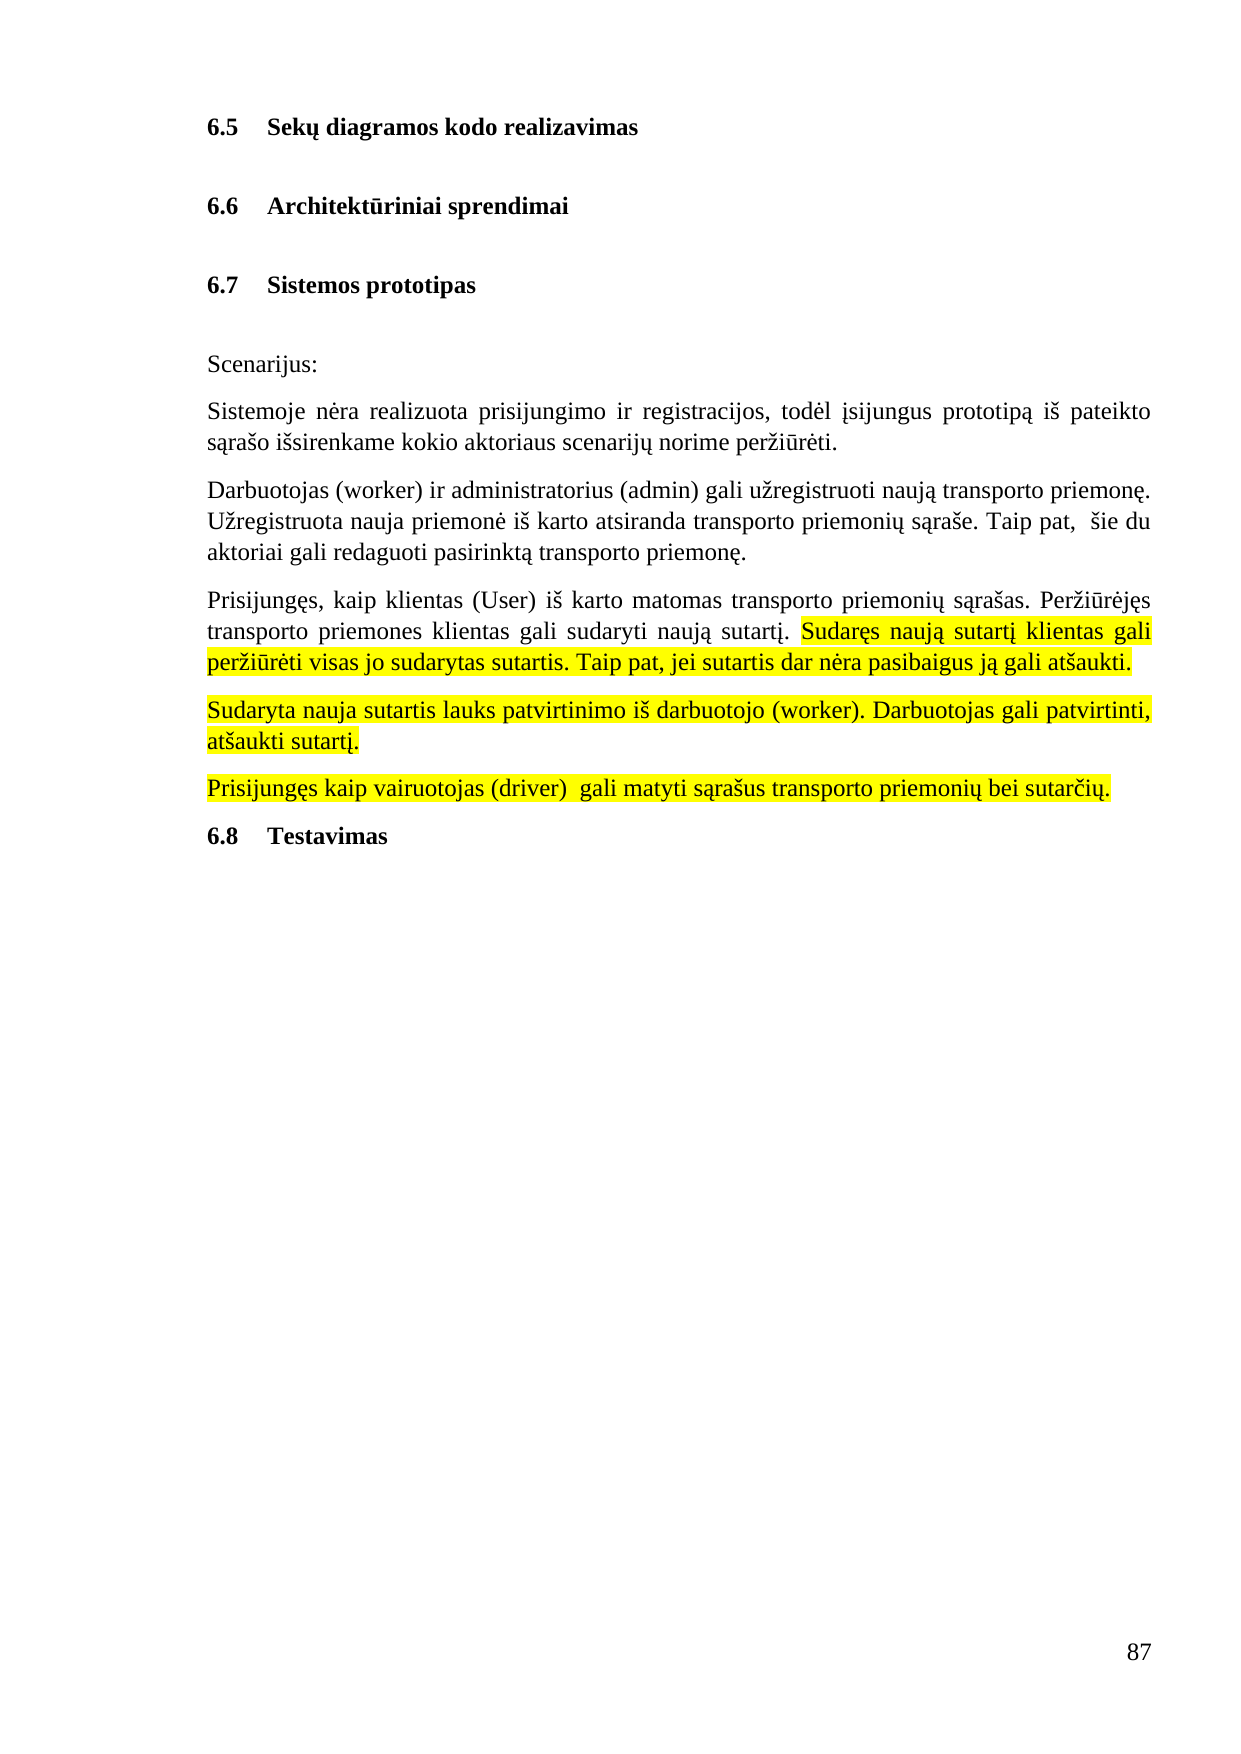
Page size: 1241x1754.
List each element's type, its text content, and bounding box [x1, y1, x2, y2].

subtitle Sekų diagramos kodo realizavimas [207, 112, 1152, 141]
text Sudaryta nauja sutartis lauks patvirtinimo iš darbuotojo (worker). Darbuotojas gali patvirtinti, atšaukti sutartį. [207, 723, 1152, 754]
text Prisijungęs, kaip klientas (User) iš karto matomas transporto priemonių sąrašas. Peržiūrėjęs transporto priemones klientas gali sudaryti naują sutartį. Sudaręs naują sutartį klientas gali peržiūrėti visas jo sudarytas sutartis. Taip pat, jei sutartis dar nėra pasibaigus ją gali atšaukti. [207, 585, 1152, 676]
text Darbuotojas (worker) ir administratorius (admin) gali užregistruoti naują transporto priemonę. Užregistruota nauja priemonė iš karto atsiranda transporto priemonių sąraše. Taip pat, šie du aktoriai gali redaguoti pasirinktą transporto priemonę. [207, 475, 1152, 566]
text Scenarijus: [207, 349, 1152, 377]
text Sistemoje nėra realizuota prisijungimo ir registracijos, todėl įsijungus prototipą iš pateikto sąrašo išsirenkame kokio aktoriaus scenarijų norime peržiūrėti. [207, 396, 1152, 456]
subtitle Sistemos prototipas [207, 270, 1152, 299]
subtitle Testavimas [207, 821, 1152, 850]
text Prisijungęs kaip vairuotojas (driver) gali matyti sąrašus transporto priemonių bei sutarčių. [207, 773, 1152, 802]
subtitle Architektūriniai sprendimai [207, 191, 1152, 220]
